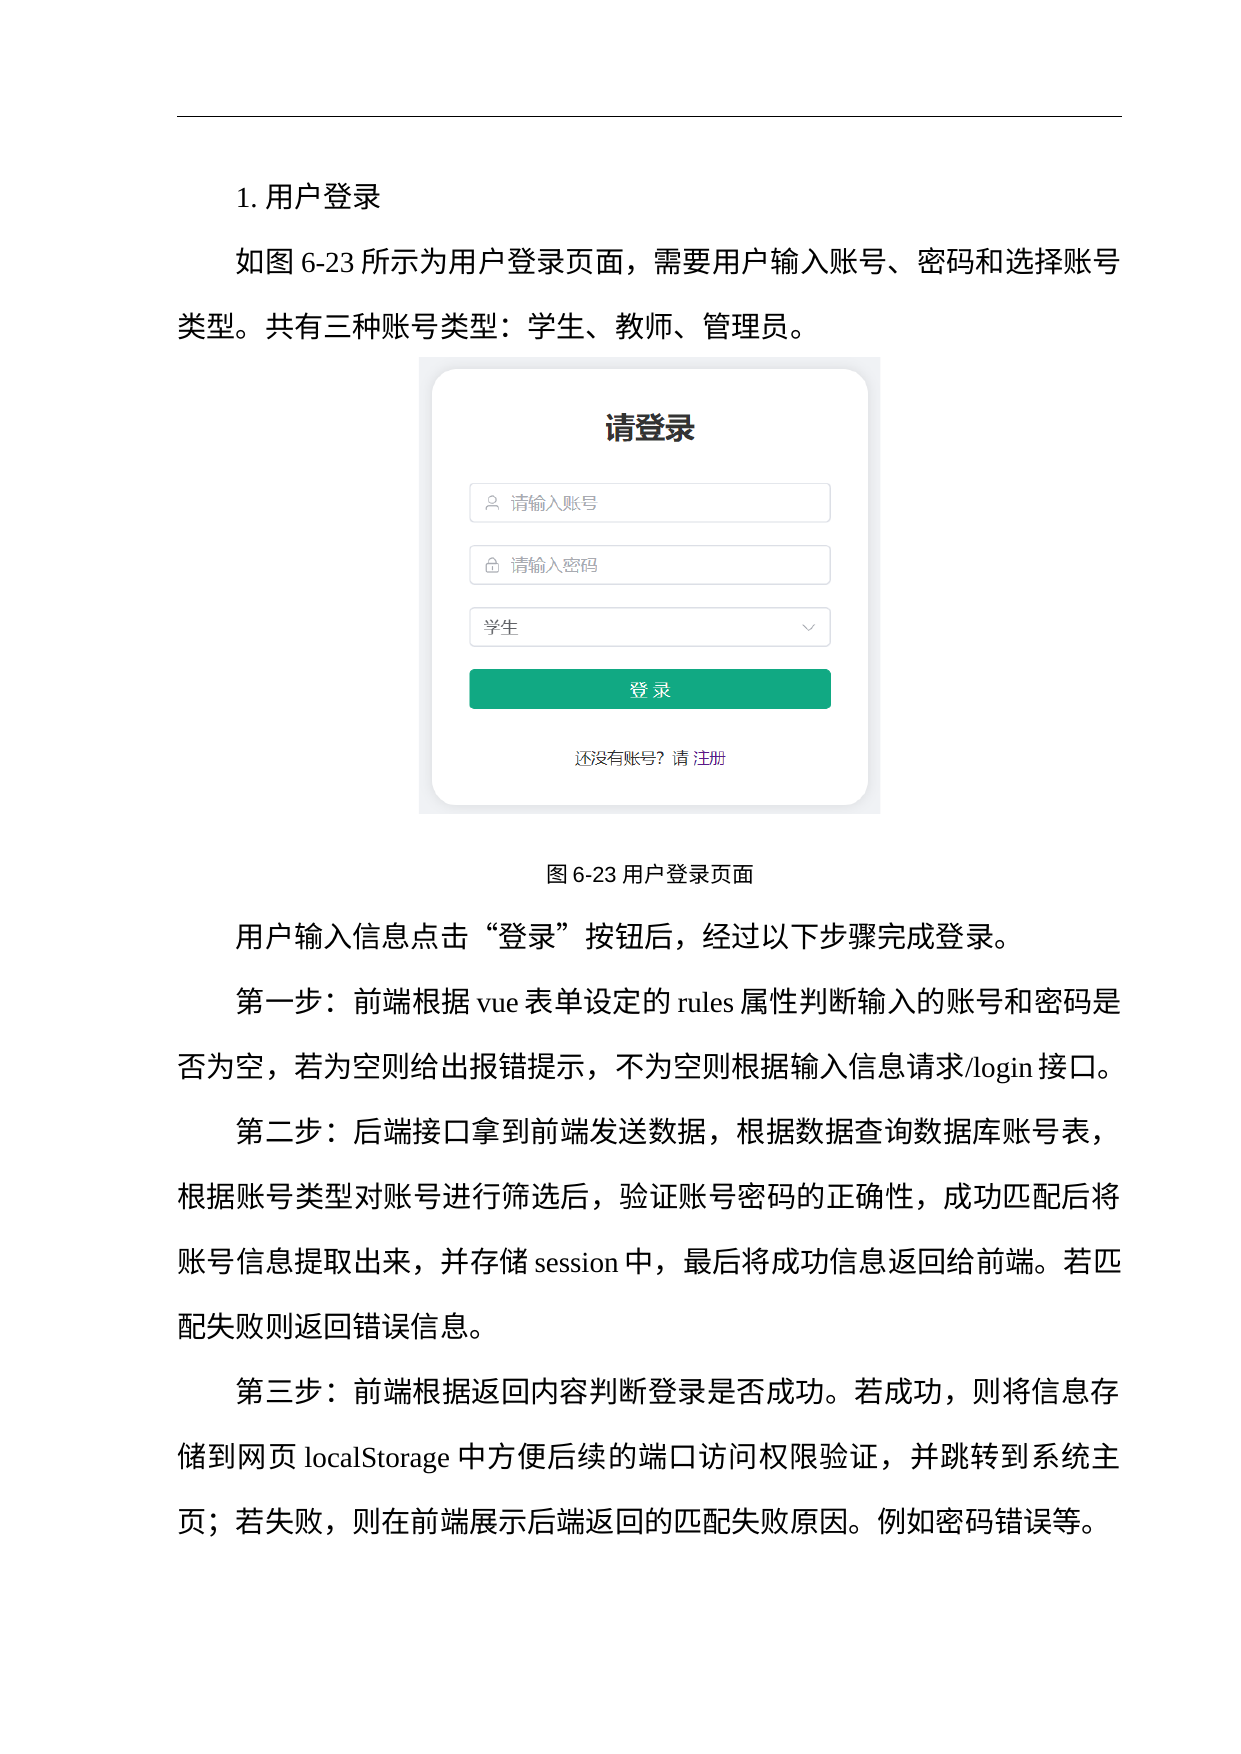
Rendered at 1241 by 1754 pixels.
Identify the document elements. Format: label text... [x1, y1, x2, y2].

text 第一步：前端根据vue表单设定的rules属性判断输入的账号和密码是否为空，若为空则给出报错提示，不为空则根据输入信息请求/login接口。 [177, 967, 1122, 1097]
text 第二步：后端接口拿到前端发送数据，根据数据查询数据库账号表，根据账号类型对账号进行筛选后，验证账号密码的正确性，成功匹配后将账号信息提取出来，并存储session中，最后将成功信息返回给前端。若匹配失败则返回错误信息。 [177, 1097, 1122, 1357]
list 用户登录 [177, 162, 1122, 227]
text 第三步：前端根据返回内容判断登录是否成功。若成功，则将信息存储到网页localStorage中方便后续的端口访问权限验证，并跳转到系统主页；若失败，则在前端展示后端返回的匹配失败原因。例如密码错误等。 [177, 1357, 1122, 1552]
text 用户输入信息点击“登录”按钮后，经过以下步骤完成登录。 [177, 902, 1122, 967]
picture [418, 357, 881, 814]
